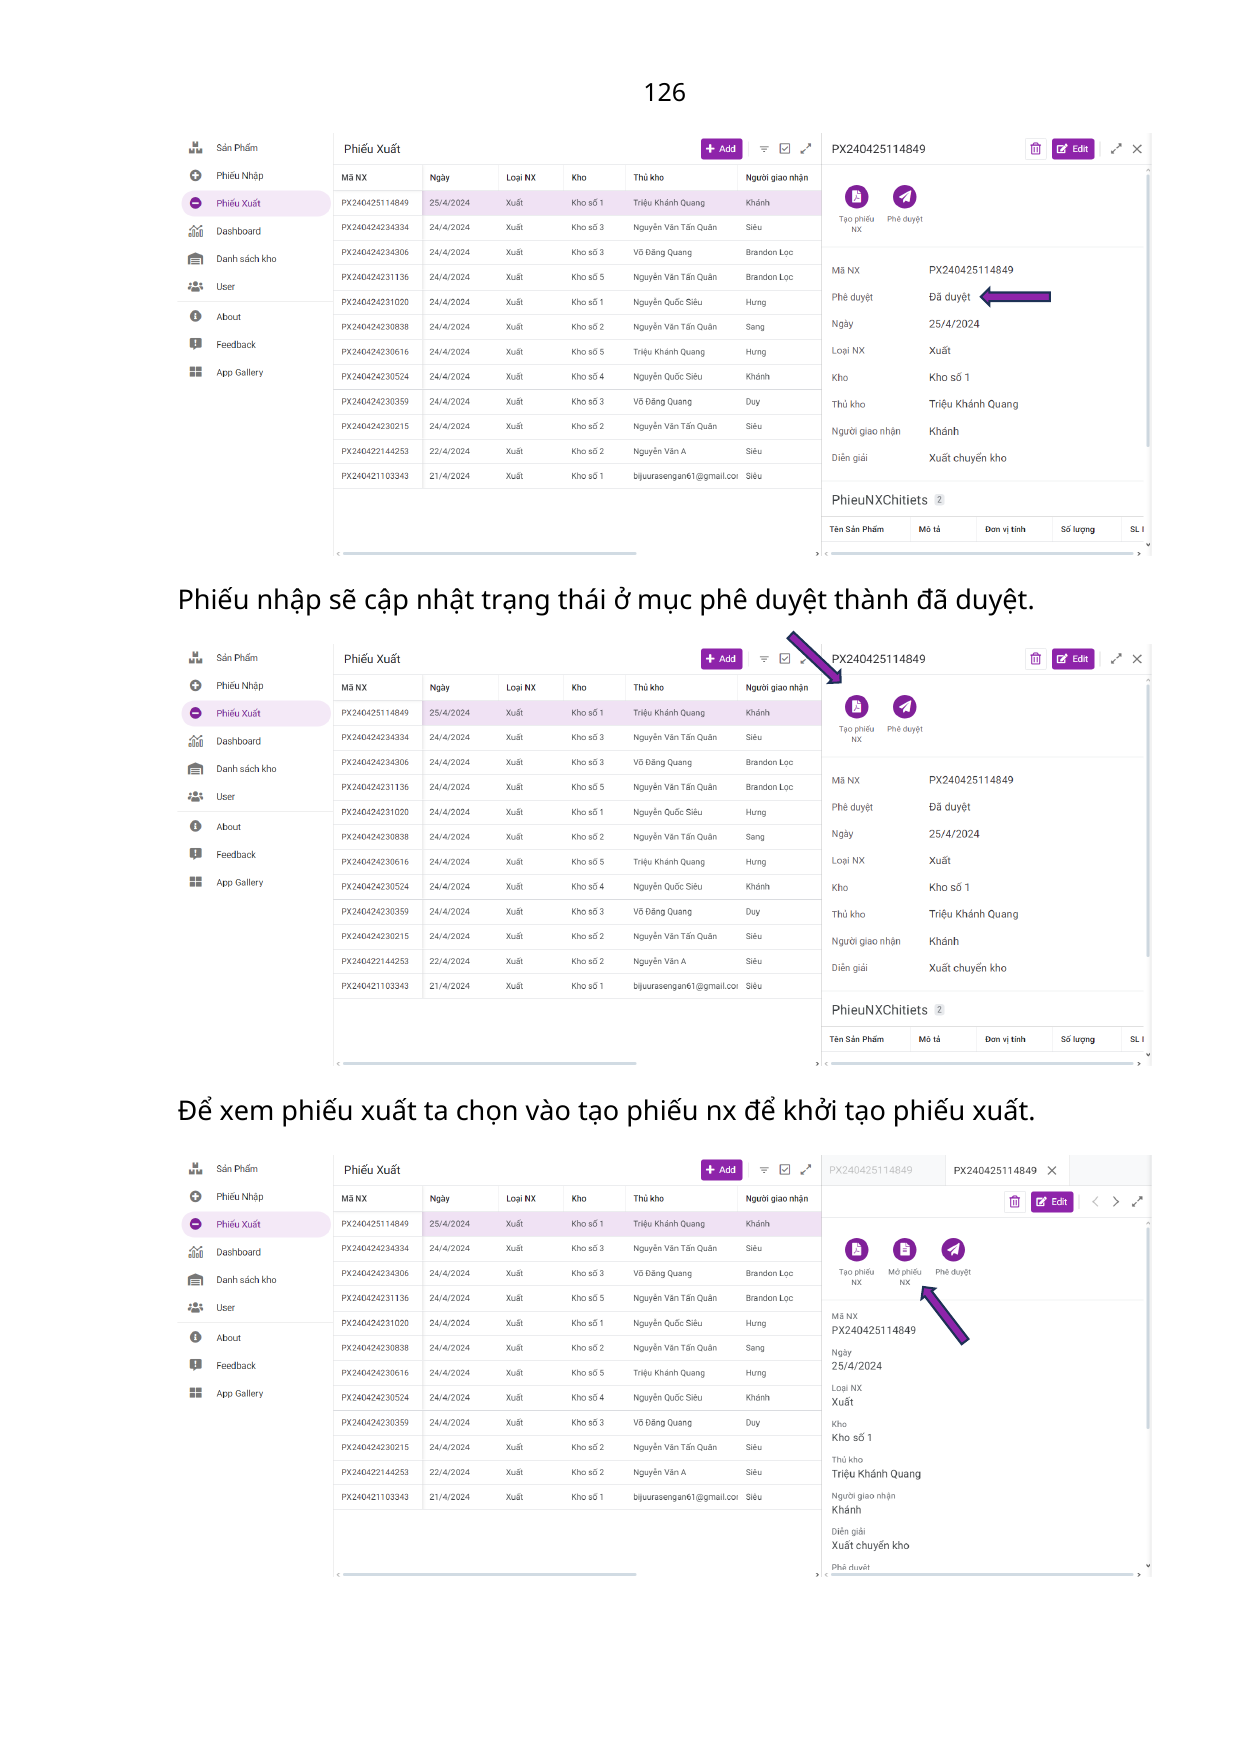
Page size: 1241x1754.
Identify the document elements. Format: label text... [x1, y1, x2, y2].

text Để xem phiếu xuất ta chọn vào tạo phiếu nx để khởi tạo phiếu xuất. [177, 1091, 1152, 1128]
picture [177, 644, 1152, 1066]
picture [177, 133, 1152, 556]
picture [177, 1155, 1152, 1577]
text Phiếu nhập sẽ cập nhật trạng thái ở mục phê duyệt thành đã duyệt. [177, 580, 1152, 617]
